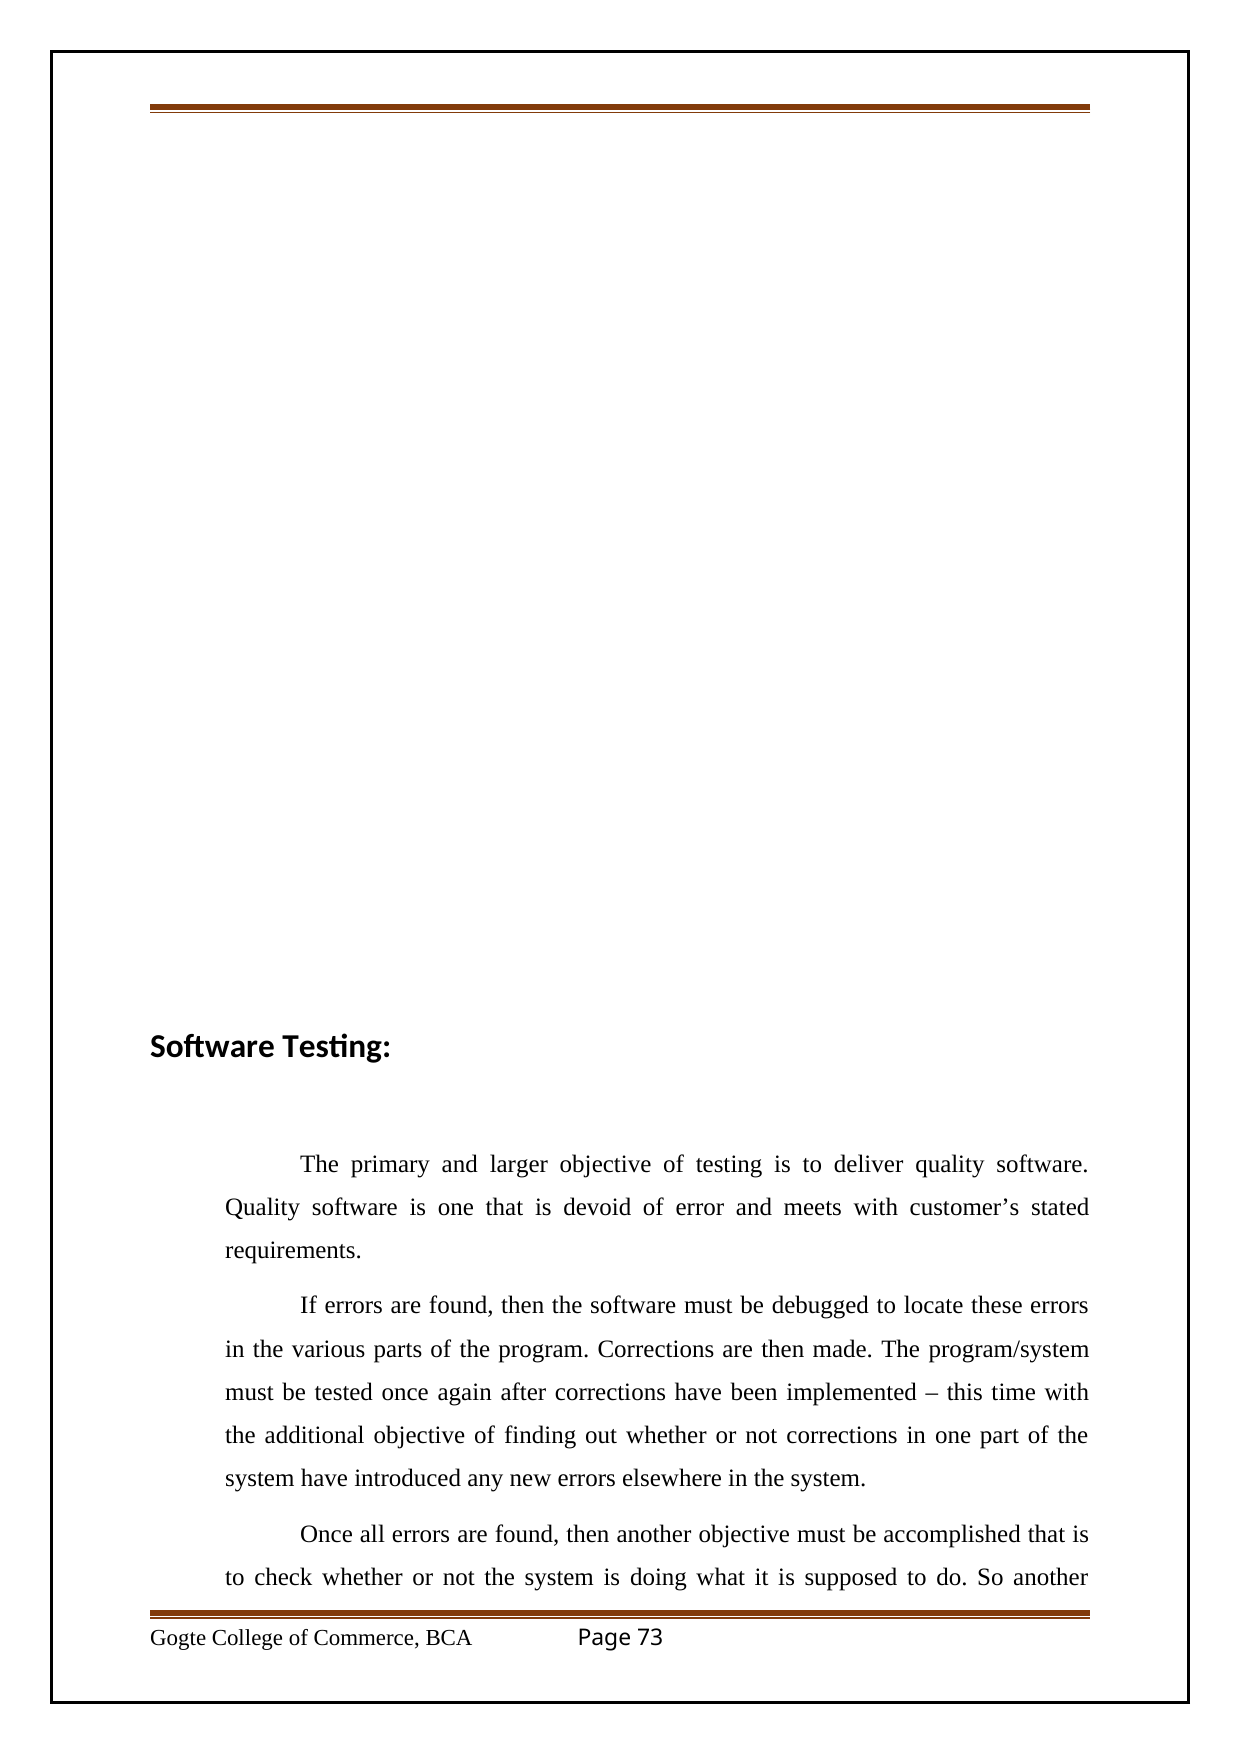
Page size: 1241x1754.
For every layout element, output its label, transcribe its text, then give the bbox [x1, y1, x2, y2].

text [225, 1519, 1090, 1591]
text The primary and larger objective of testing is to deliver quality software. Quality software is one that is devoid of error and meets with customer’s stated requirements. [225, 1149, 1090, 1264]
text If errors are found, then the software must be debugged to locate these errors in the various parts of the program. Corrections are then made. The program/system must be tested once again after corrections have been implemented – this time with the additional objective of finding out whether or not corrections in one part of the system have introduced any new errors elsewhere in the system. [225, 1291, 1090, 1492]
text Software Testing: [150, 1025, 1090, 1066]
